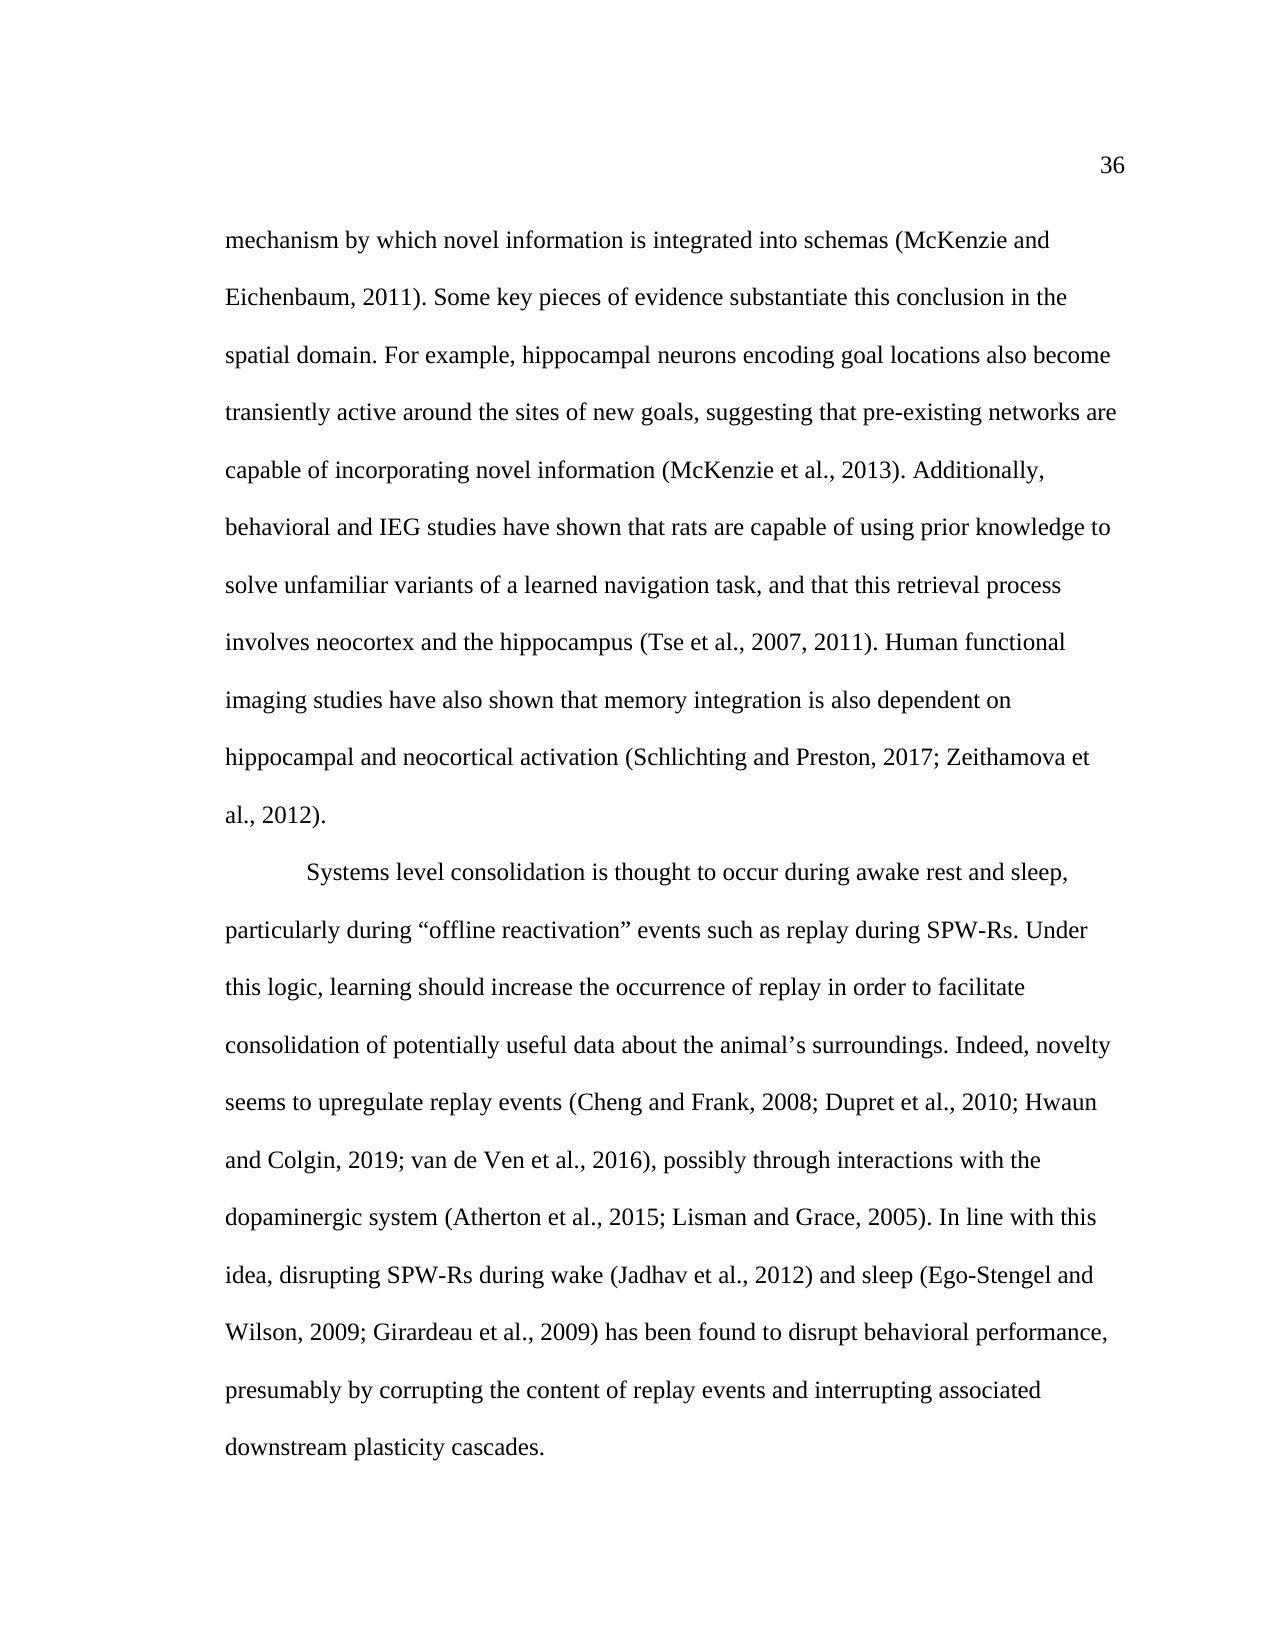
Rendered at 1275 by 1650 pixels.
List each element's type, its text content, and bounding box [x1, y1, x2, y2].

text Systems level consolidation is thought to occur during awake rest and sleep, particularly during “offline reactivation” events such as replay during SPW-Rs. Under this logic, learning should increase the occurrence of replay in order to facilitate consolidation of potentially useful data about the animal’s surroundings. Indeed, novelty seems to upregulate replay events (Cheng and Frank, 2008; Dupret et al., 2010; Hwaun and Colgin, 2019; van de Ven et al., 2016), possibly through interactions with the dopaminergic system (Atherton et al., 2015; Lisman and Grace, 2005). In line with this idea, disrupting SPW-Rs during wake (Jadhav et al., 2012) and sleep (Ego-Stengel and Wilson, 2009; Girardeau et al., 2009) has been found to disrupt behavioral performance, presumably by corrupting the content of replay events and interrupting associated downstream plasticity cascades. [225, 857, 1125, 1461]
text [225, 225, 1125, 829]
